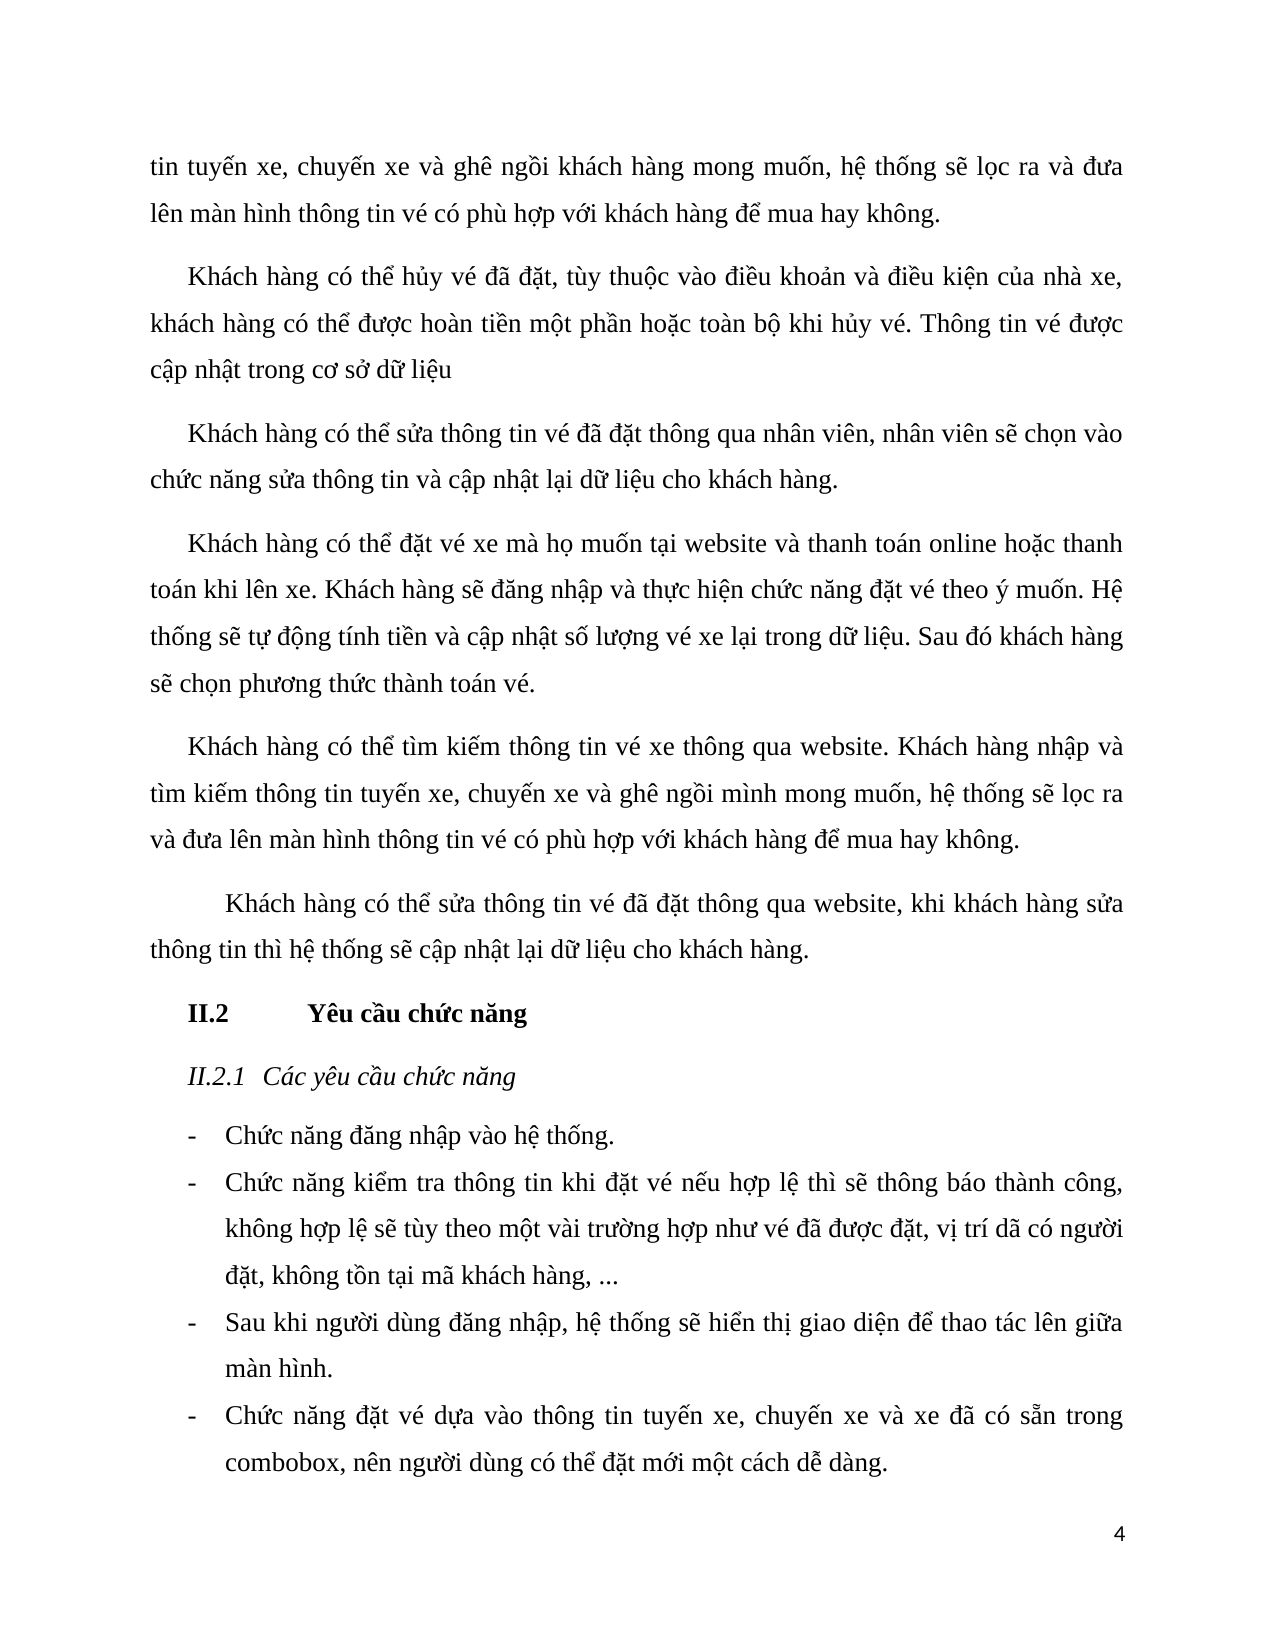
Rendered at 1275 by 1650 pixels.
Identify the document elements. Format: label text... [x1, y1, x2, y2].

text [150, 150, 1125, 228]
list Chức năng đặt vé dựa vào thông tin tuyến xe, chuyến xe và xe đã có sẵn trong combobox, nên người dùng có thể đặt mới một cách dễ dàng. [187, 1399, 1125, 1477]
list Chức năng đăng nhập vào hệ thống. [187, 1119, 1125, 1150]
subtitle Yêu cầu chức năng [187, 997, 1125, 1028]
text Khách hàng có thể hủy vé đã đặt, tùy thuộc vào điều khoản và điều kiện của nhà xe, khách hàng có thể được hoàn tiền một phần hoặc toàn bộ khi hủy vé. Thông tin vé được cập nhật trong cơ sở dữ liệu [150, 260, 1125, 384]
subtitle Các yêu cầu chức năng [187, 1060, 1125, 1091]
text Khách hàng có thể đặt vé xe mà họ muốn tại website và thanh toán online hoặc thanh toán khi lên xe. Khách hàng sẽ đăng nhập và thực hiện chức năng đặt vé theo ý muốn. Hệ thống sẽ tự động tính tiền và cập nhật số lượng vé xe lại trong dữ liệu. Sau đó khách hàng sẽ chọn phương thức thành toán vé. [150, 527, 1125, 698]
text Khách hàng có thể tìm kiếm thông tin vé xe thông qua website. Khách hàng nhập và tìm kiếm thông tin tuyến xe, chuyến xe và ghê ngồi mình mong muốn, hệ thống sẽ lọc ra và đưa lên màn hình thông tin vé có phù hợp với khách hàng để mua hay không. [150, 730, 1125, 854]
list Chức năng kiểm tra thông tin khi đặt vé nếu hợp lệ thì sẽ thông báo thành công, không hợp lệ sẽ tùy theo một vài trường hợp như vé đã được đặt, vị trí dã có người đặt, không tồn tại mã khách hàng, ... [187, 1166, 1125, 1290]
list Sau khi người dùng đăng nhập, hệ thống sẽ hiển thị giao diện để thao tác lên giữa màn hình. [187, 1306, 1125, 1384]
text Khách hàng có thể sửa thông tin vé đã đặt thông qua website, khi khách hàng sửa thông tin thì hệ thống sẽ cập nhật lại dữ liệu cho khách hàng. [150, 887, 1125, 964]
text Khách hàng có thể sửa thông tin vé đã đặt thông qua nhân viên, nhân viên sẽ chọn vào chức năng sửa thông tin và cập nhật lại dữ liệu cho khách hàng. [150, 417, 1125, 494]
